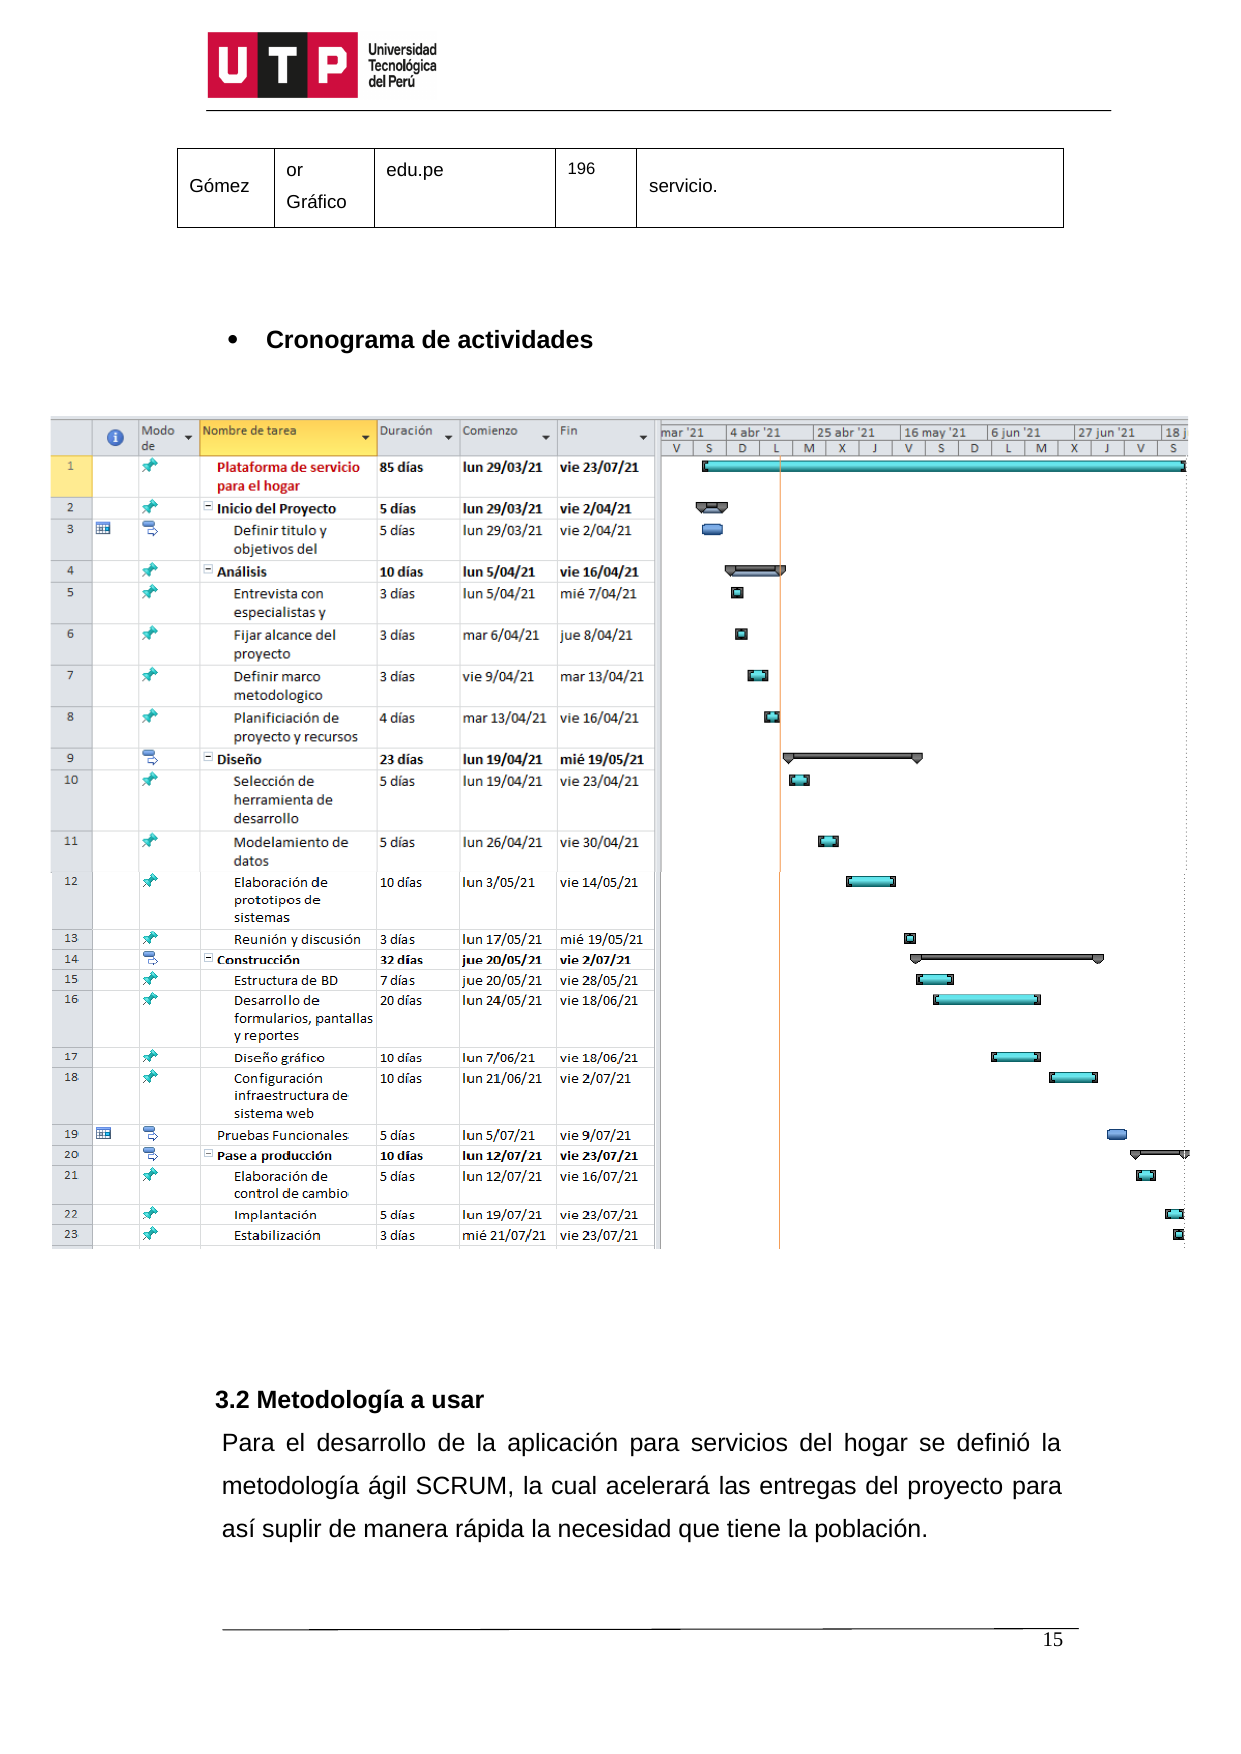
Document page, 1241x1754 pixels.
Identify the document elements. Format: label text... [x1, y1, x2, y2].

picture [206, 31, 438, 100]
text Para el desarrollo de la aplicación para servicios del hogar se definió la metodología ágil SCRUM, la cual acelerará las entregas del proyecto para así suplir de manera rápida la necesidad que tiene la población. [222, 1428, 1063, 1543]
subtitle Cronograma de actividades [228, 325, 1063, 354]
table_cell Diseñador Gráfico [275, 149, 374, 227]
table_cell Iván Gómez [178, 149, 274, 227]
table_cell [375, 149, 555, 227]
subtitle 3.2 Metodología a usar [215, 1384, 1063, 1413]
picture [50, 416, 1190, 1249]
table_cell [637, 149, 1063, 227]
table_cell 964177196 [556, 149, 636, 227]
